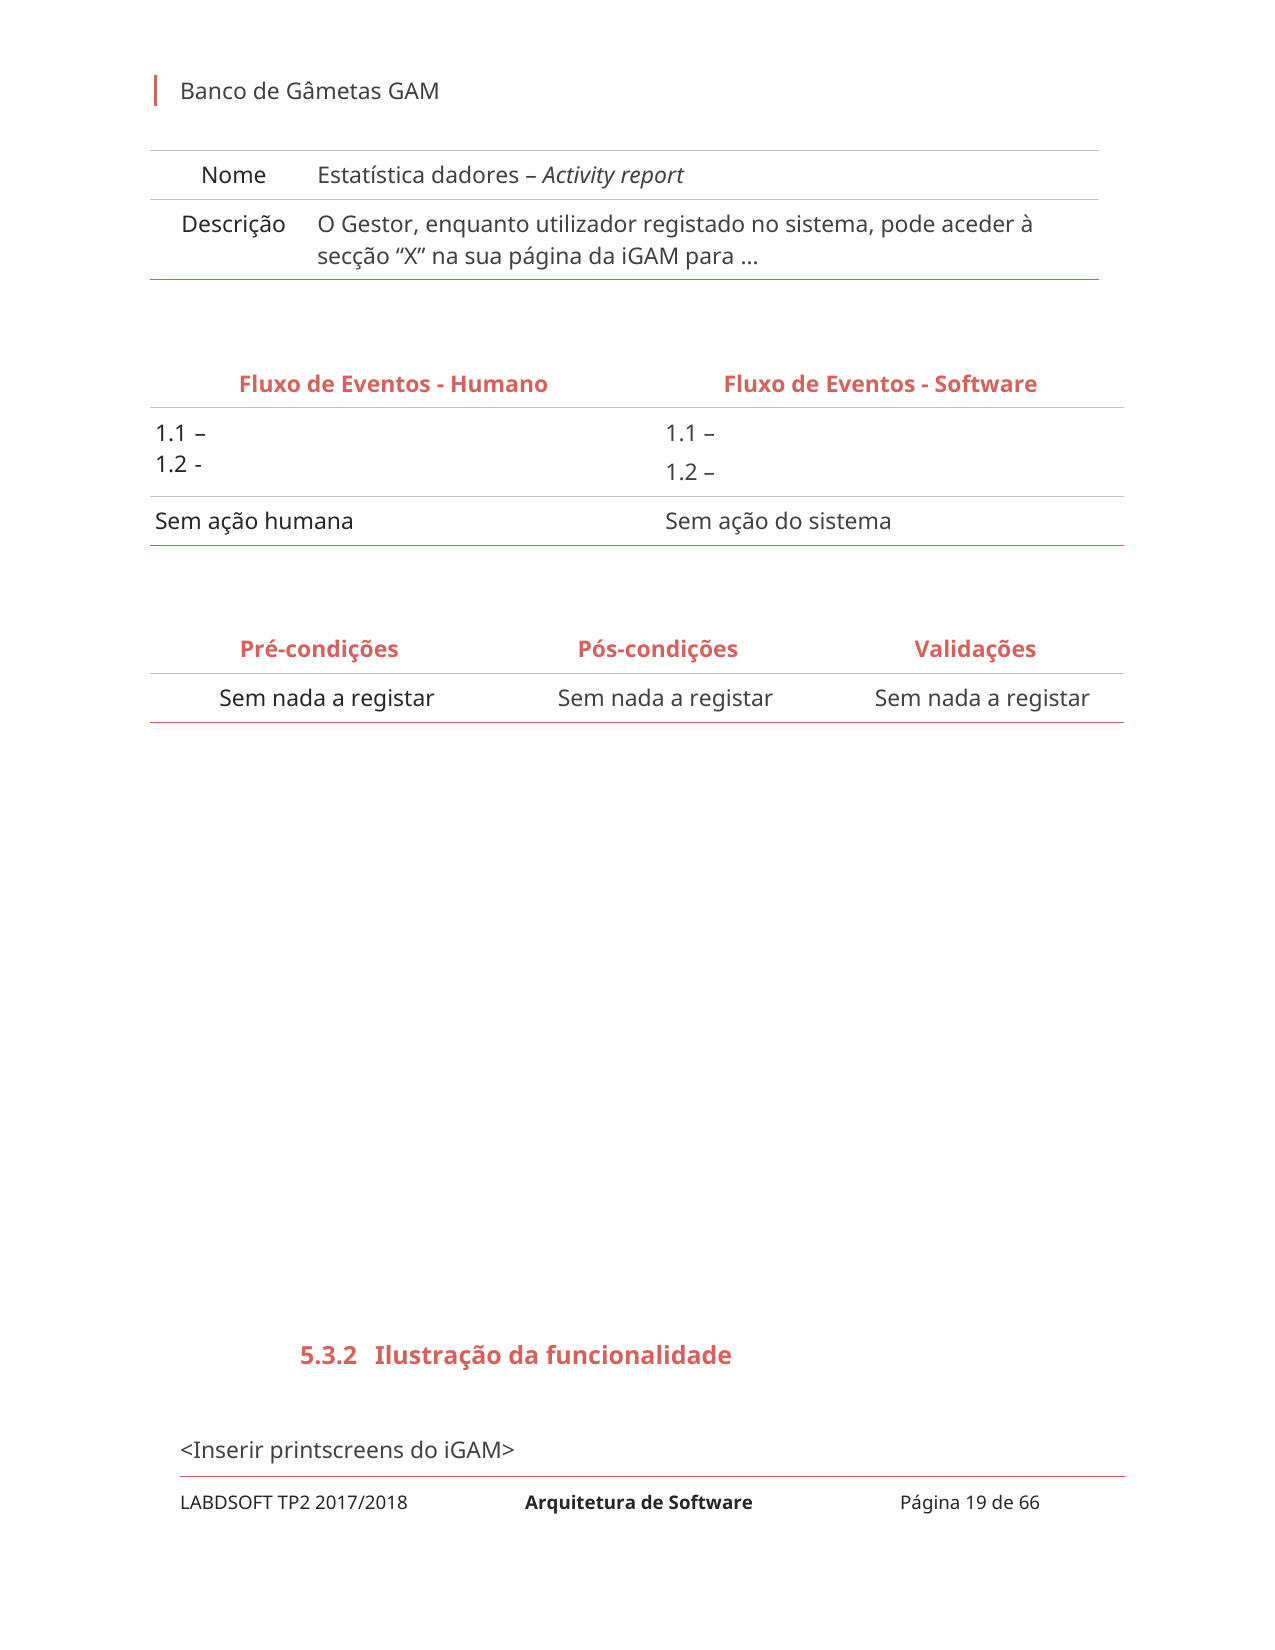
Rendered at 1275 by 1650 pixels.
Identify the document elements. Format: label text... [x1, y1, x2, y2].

table_header Pós-condições [488, 633, 827, 673]
table_header Validações [827, 633, 1124, 673]
table_cell Sem nada a registar [488, 674, 827, 722]
subtitle Ilustração da funcionalidade [300, 1337, 1125, 1372]
table_cell Sem nada a registar [150, 674, 488, 722]
table_cell – - [150, 408, 637, 496]
table_cell Nome [150, 151, 317, 199]
table_cell Estatística dadores – Activity report [317, 151, 1098, 199]
table_cell Sem ação humana [150, 497, 637, 545]
table_cell 1.1 – 1.2 – [637, 408, 1124, 496]
text <Inserir printscreens do iGAM> [180, 1434, 1125, 1465]
table_cell Sem nada a registar [827, 674, 1124, 722]
table_header Pré-condições [150, 633, 488, 673]
table_header Fluxo de Eventos - Software [637, 368, 1124, 407]
table_cell O Gestor, enquanto utilizador registado no sistema, pode aceder à secção “X” na sua página da iGAM para … [317, 200, 1098, 279]
table_header Fluxo de Eventos - Humano [150, 368, 637, 407]
table_cell Descrição [150, 200, 317, 279]
table_cell Sem ação do sistema [637, 497, 1124, 545]
